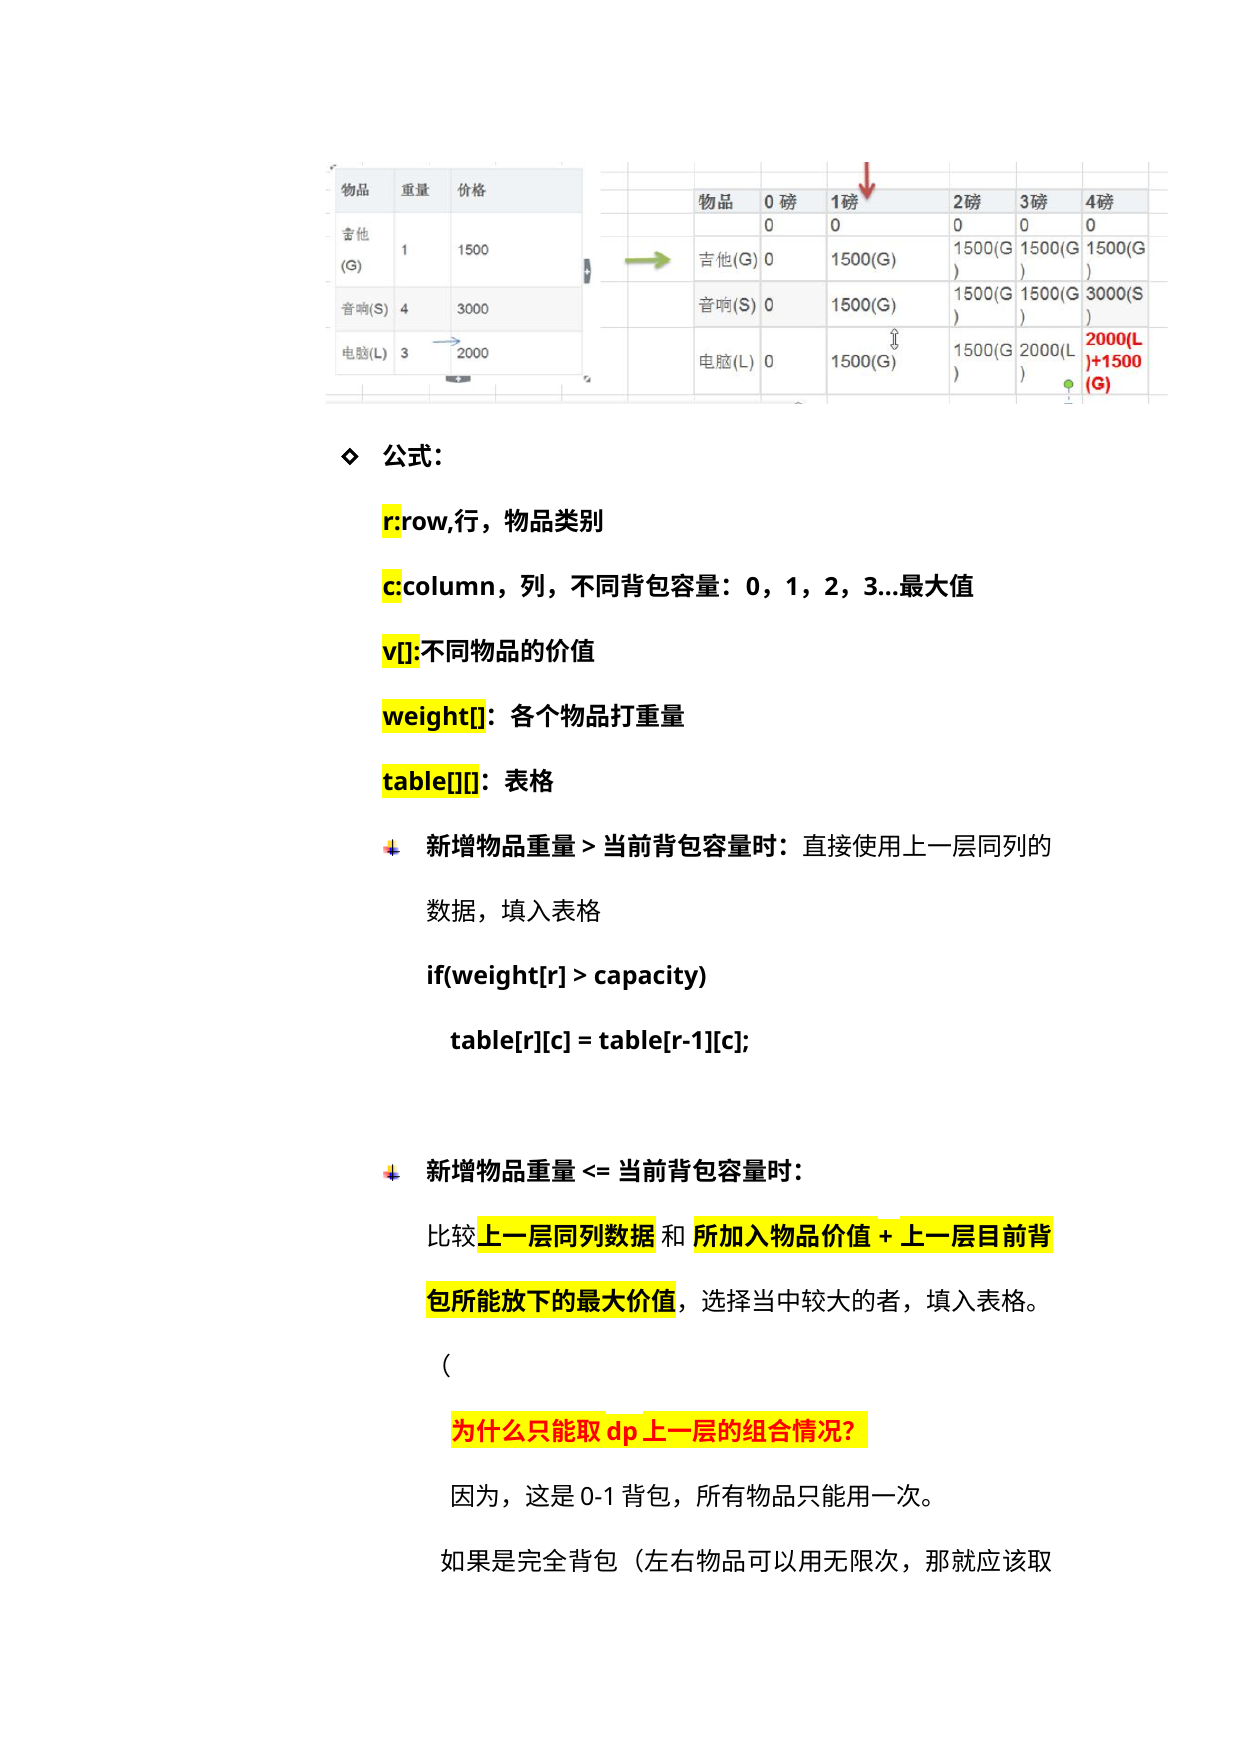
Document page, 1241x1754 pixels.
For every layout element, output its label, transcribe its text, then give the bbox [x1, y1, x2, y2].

list 比较上一层同列数据 和 所加入物品价值 + 上一层目前背包所能放下的最大价值，选择当中较大的者，填入表格。 [426, 1202, 1053, 1332]
list r:row,行，物品类别 [382, 487, 1053, 552]
list table[r][c] = table[r-1][c]; [426, 1007, 1053, 1072]
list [426, 1527, 1053, 1592]
list （ [426, 1332, 1053, 1397]
list 因为，这是0-1背包，所有物品只能用一次。 [426, 1462, 1053, 1527]
list weight[]：各个物品打重量 [382, 682, 1053, 747]
list 公式： [338, 422, 1053, 487]
list 新增物品重量 <= 当前背包容量时： [382, 1137, 1053, 1202]
picture [383, 1163, 400, 1181]
list table[][]：表格 [382, 747, 1053, 812]
list if(weight[r] > capacity) [426, 942, 1053, 1007]
list v[]:不同物品的价值 [382, 617, 1053, 682]
picture [383, 838, 400, 856]
list c:column，列，不同背包容量：0，1，2，3…最大值 [382, 552, 1053, 617]
picture [325, 162, 1168, 404]
list 新增物品重量 > 当前背包容量时：直接使用上一层同列的数据，填入表格 [382, 812, 1053, 942]
list 为什么只能取dp上一层的组合情况？ [426, 1397, 1053, 1462]
